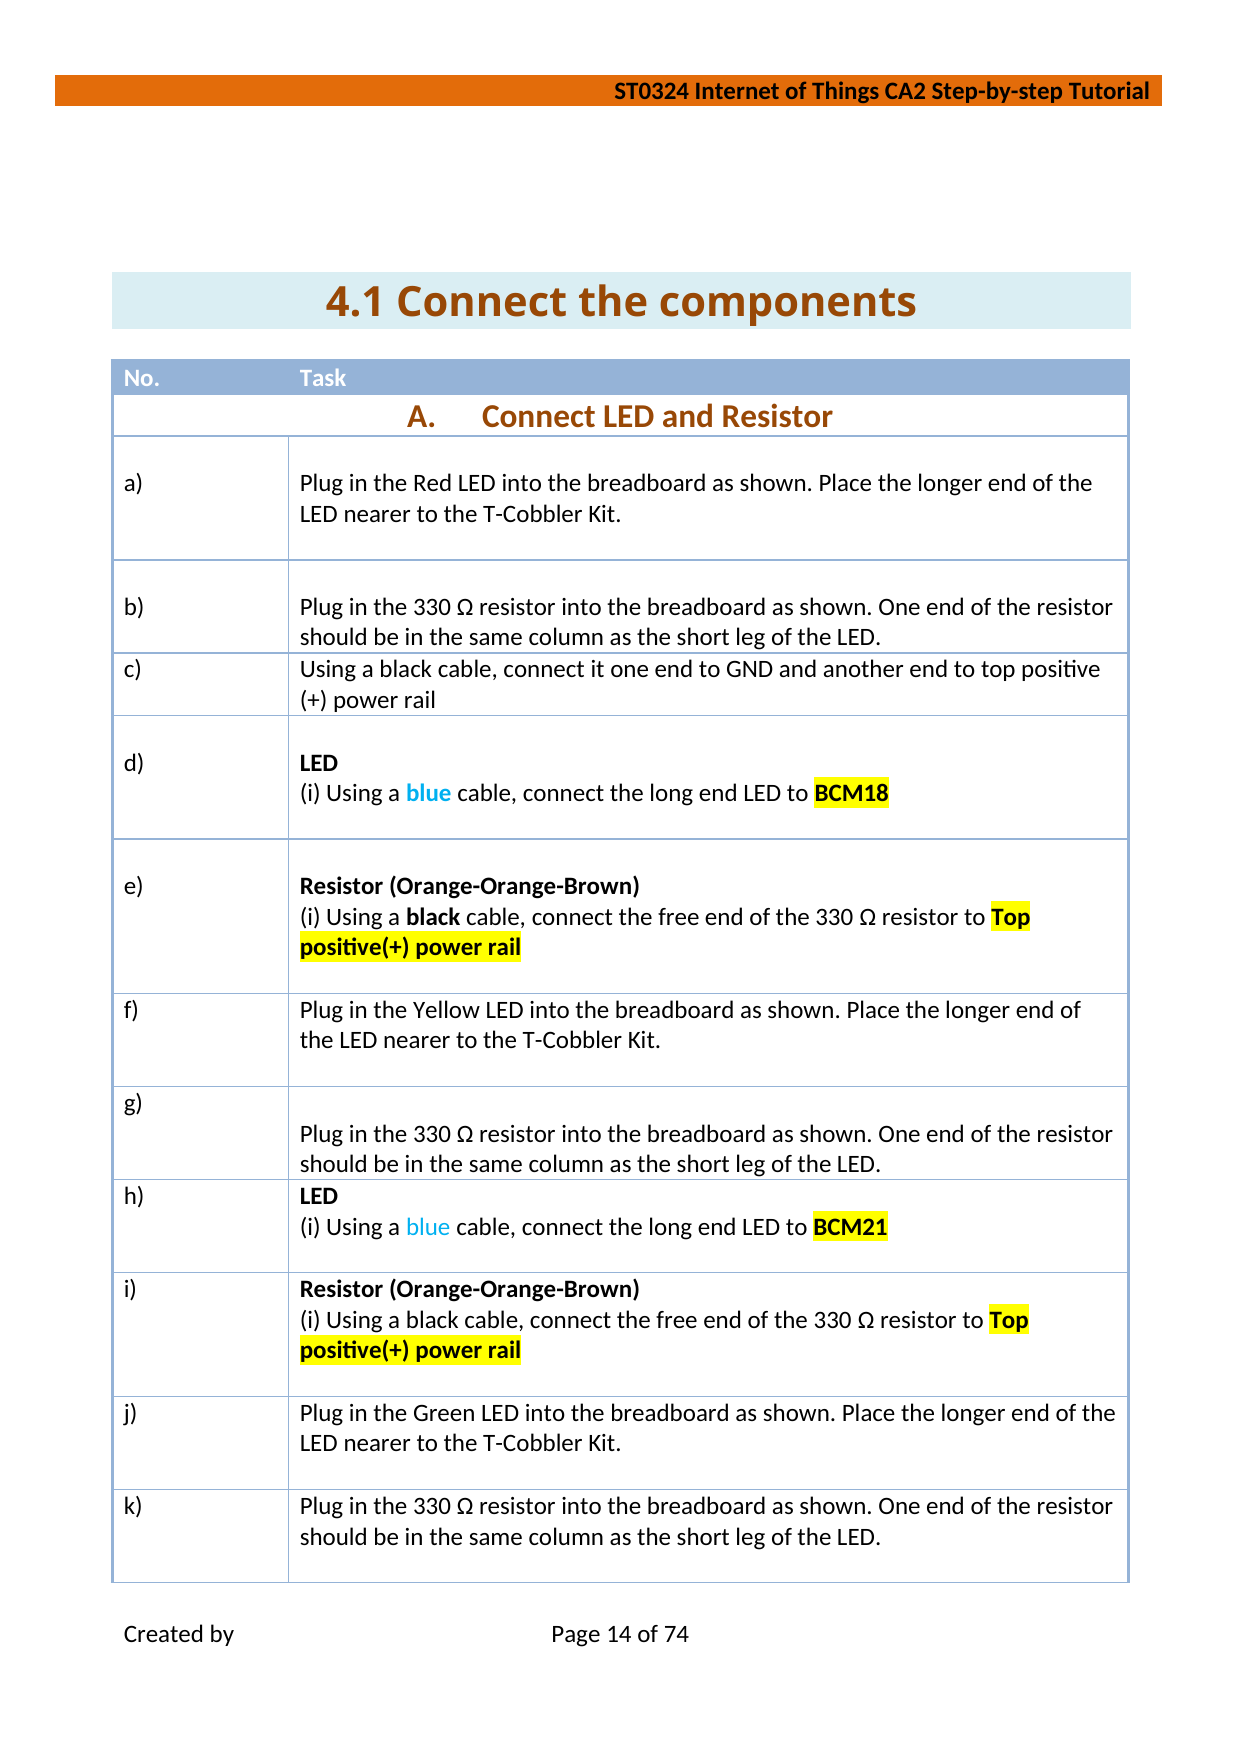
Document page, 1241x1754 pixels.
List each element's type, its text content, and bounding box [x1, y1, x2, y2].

table_cell e) [114, 840, 288, 992]
table_cell LED (i) Using a blue cable, connect the long end LED to BCM21 [289, 1180, 1127, 1272]
table_cell k) [114, 1490, 288, 1582]
table_cell g) [114, 1087, 288, 1179]
table_cell Resistor (Orange-Orange-Brown) (i) Using a black cable, connect the free end of the 330 Ω resistor to Top positive(+) power rail [289, 1273, 1127, 1396]
table_cell a) [114, 437, 288, 559]
table_cell Using a black cable, connect it one end to GND and another end to top positive (+) power rail [289, 654, 1127, 715]
table_cell Plug in the 330 Ω resistor into the breadboard as shown. One end of the resistor should be in the same column as the short leg of the LED. [289, 561, 1127, 652]
table_cell i) [114, 1273, 288, 1396]
table_header Task [288, 363, 1127, 393]
table_cell Plug in the 330 Ω resistor into the breadboard as shown. One end of the resistor should be in the same column as the short leg of the LED. [289, 1490, 1127, 1582]
table_cell f) [114, 994, 288, 1086]
table_cell Connect LED and Resistor [114, 395, 1127, 435]
table_cell b) [114, 561, 288, 652]
table_cell c) [114, 654, 288, 715]
table_cell j) [114, 1397, 288, 1489]
table_cell h) [114, 1180, 288, 1272]
table_cell Plug in the Yellow LED into the breadboard as shown. Place the longer end of the LED nearer to the T-Cobbler Kit. [289, 994, 1127, 1086]
table_cell Plug in the Red LED into the breadboard as shown. Place the longer end of the LED nearer to the T-Cobbler Kit. [289, 437, 1127, 559]
table_cell Resistor (Orange-Orange-Brown) (i) Using a black cable, connect the free end of the 330 Ω resistor to Top positive(+) power rail [289, 840, 1127, 992]
table_cell LED (i) Using a blue cable, connect the long end LED to BCM18 [289, 716, 1127, 838]
table_cell d) [114, 716, 288, 838]
table_cell Plug in the 330 Ω resistor into the breadboard as shown. One end of the resistor should be in the same column as the short leg of the LED. [289, 1087, 1127, 1179]
subtitle 4.1 Connect the components [112, 272, 1131, 329]
table_header No. [114, 363, 288, 393]
table_cell Plug in the Green LED into the breadboard as shown. Place the longer end of the LED nearer to the T-Cobbler Kit. [289, 1397, 1127, 1489]
